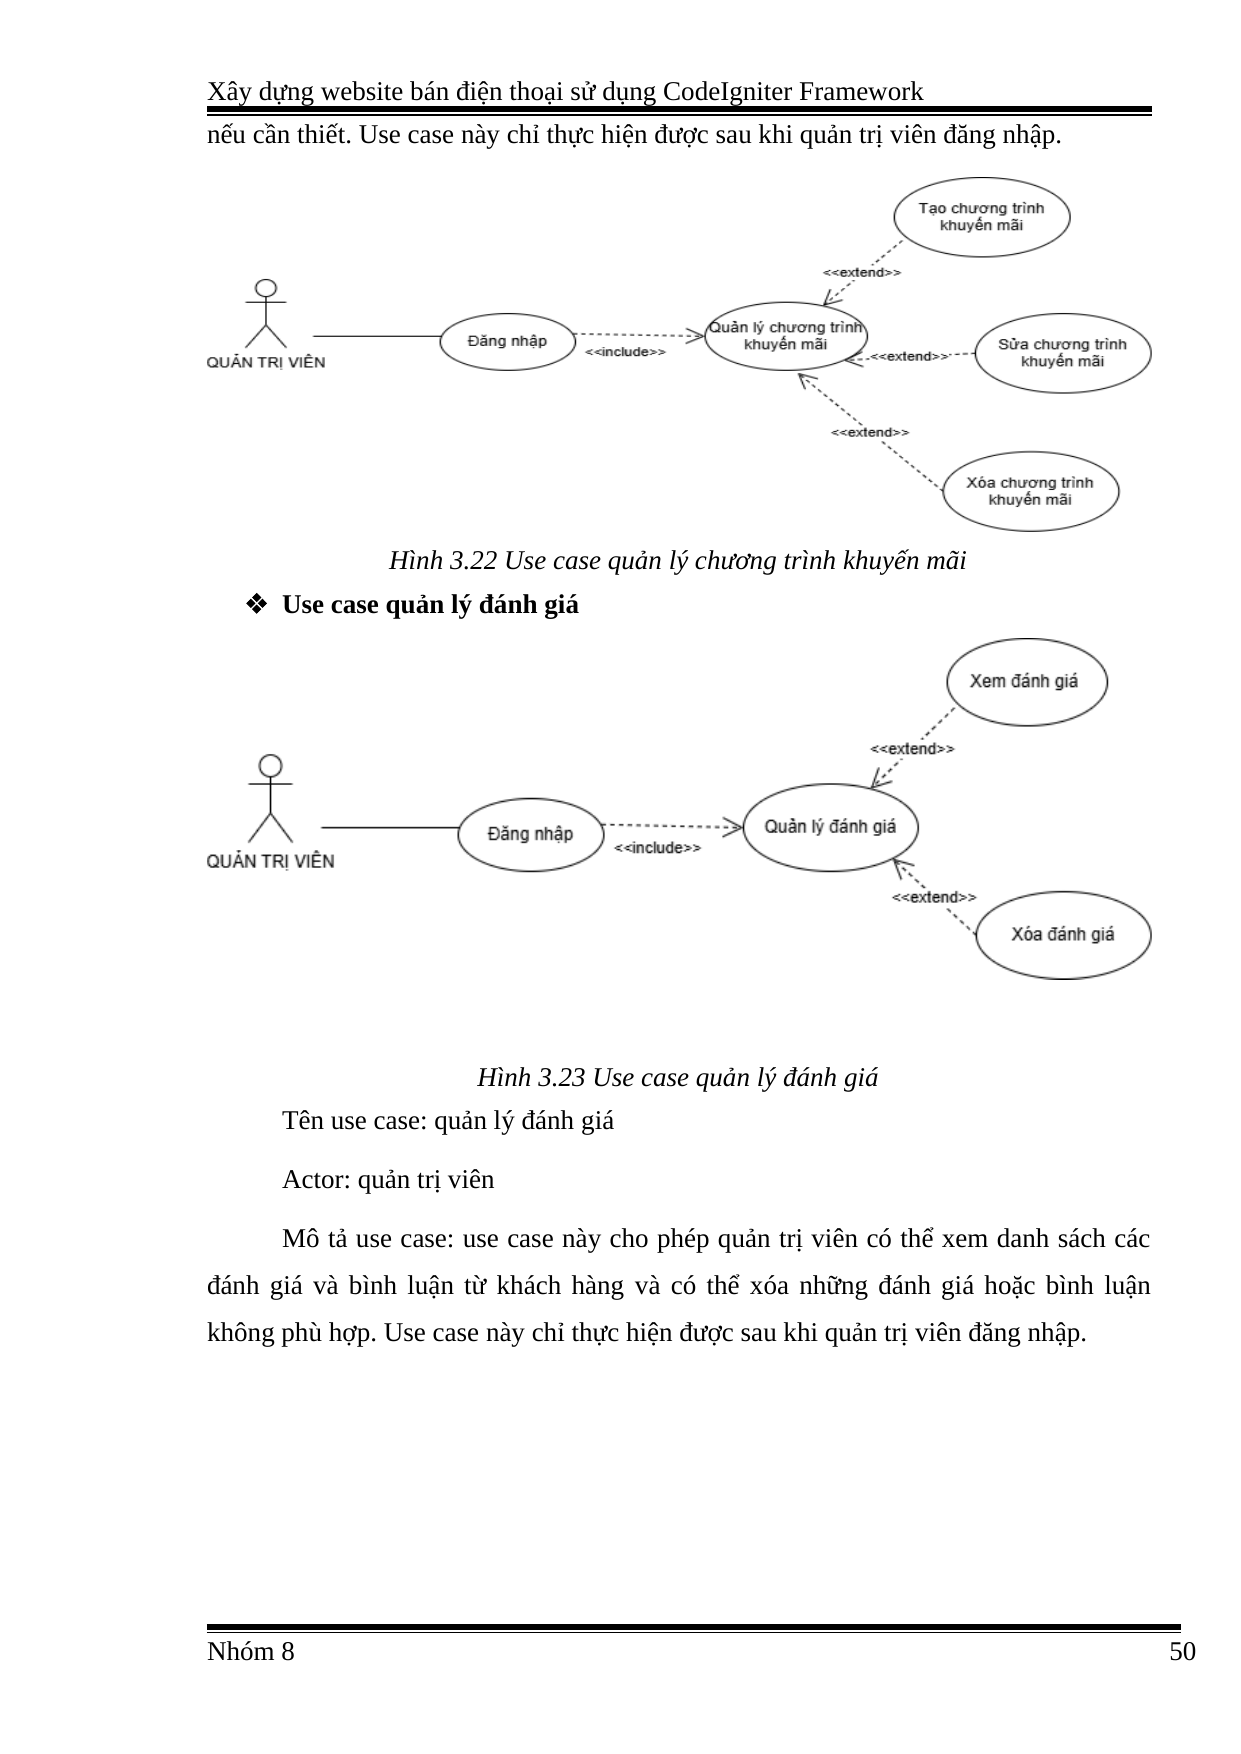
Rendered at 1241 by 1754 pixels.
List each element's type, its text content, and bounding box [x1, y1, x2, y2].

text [207, 118, 1152, 149]
list Use case quản lý đánh giá [244, 588, 1152, 619]
text Mô tả use case: use case này cho phép quản trị viên có thể xem danh sách các đánh giá và bình luận từ khách hàng và có thể xóa những đánh giá hoặc bình luận không phù hợp. Use case này chỉ thực hiện được sau khi quản trị viên đăng nhập. [207, 1223, 1152, 1347]
picture [206, 177, 1152, 532]
text Actor: quản trị viên [207, 1163, 1152, 1194]
picture [206, 638, 1152, 980]
text Tên use case: quản lý đánh giá [207, 1104, 1152, 1135]
